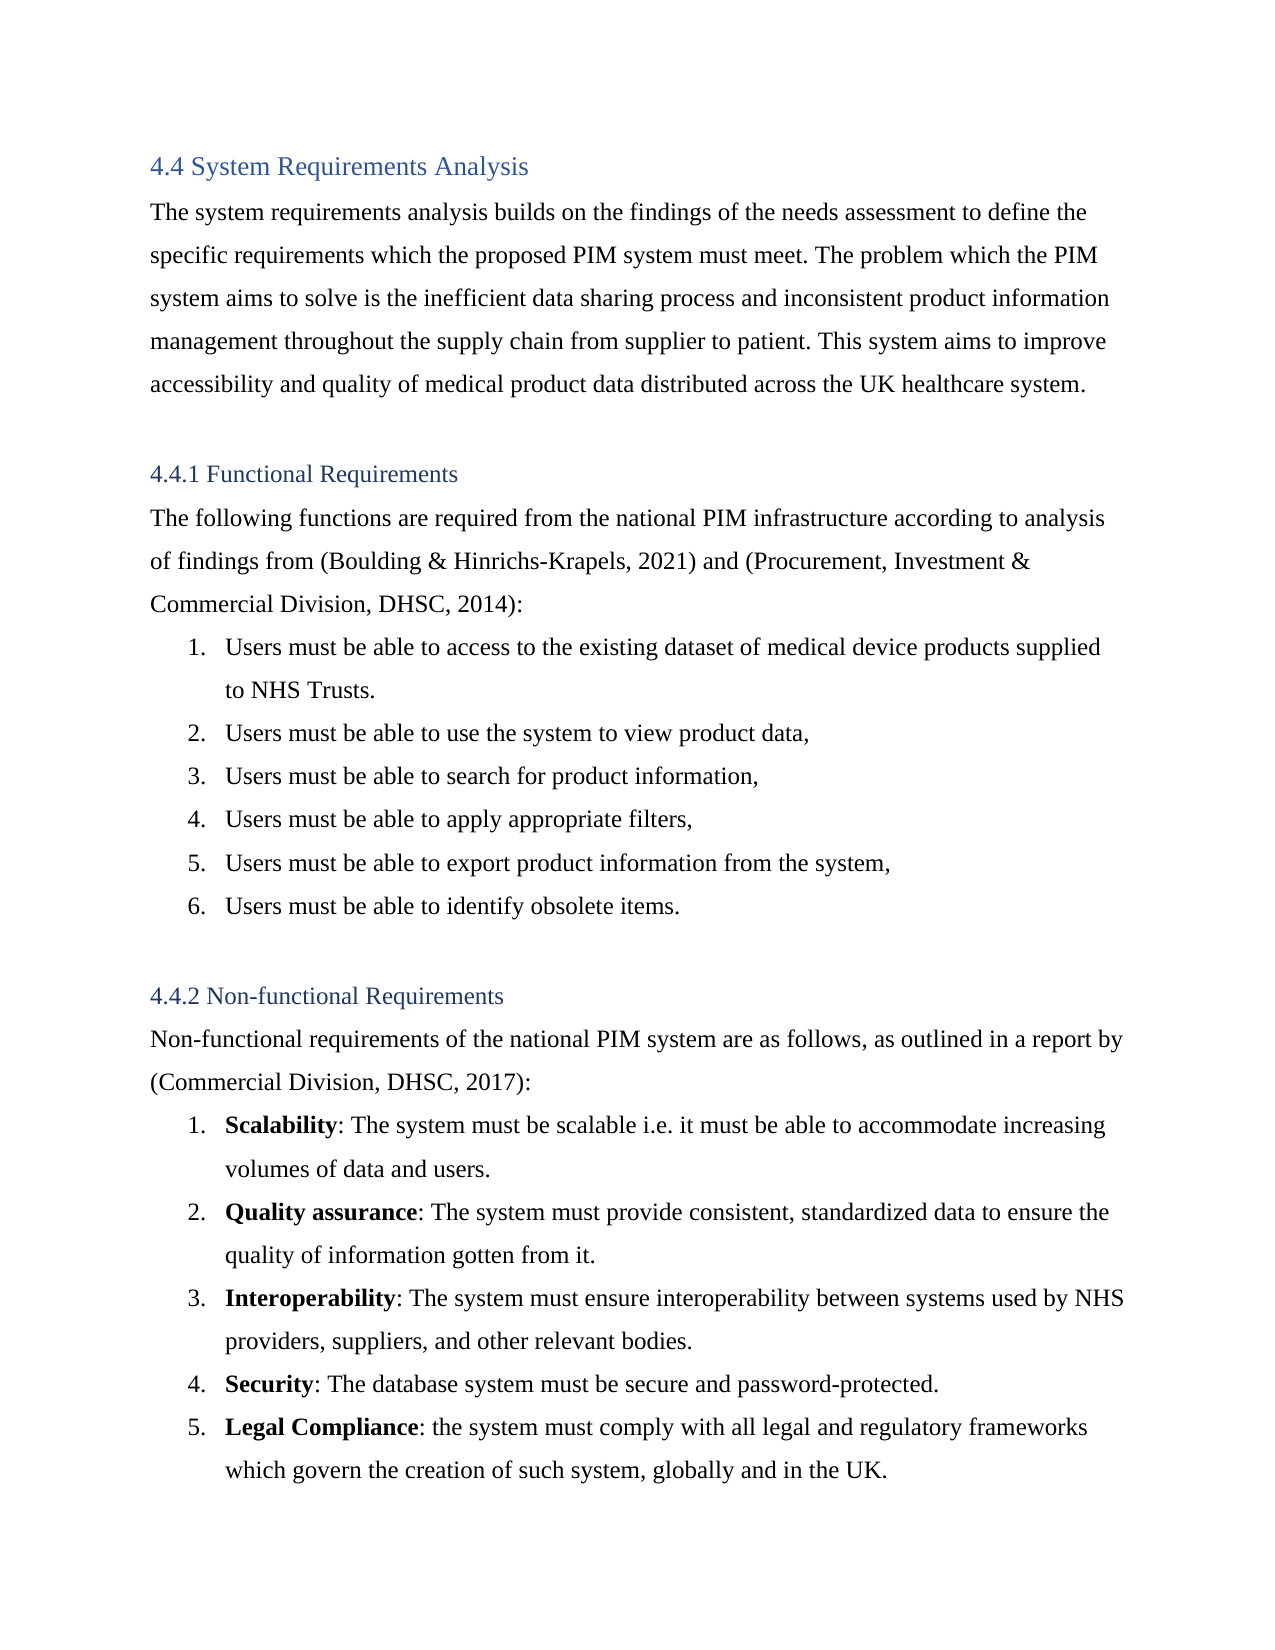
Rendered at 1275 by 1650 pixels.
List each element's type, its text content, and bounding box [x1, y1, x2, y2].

list Quality assurance: The system must provide consistent, standardized data to ensure the quality of information gotten from it. [187, 1197, 1125, 1269]
text The following functions are required from the national PIM infrastructure according to analysis of findings from and : [150, 503, 1125, 618]
subtitle 4.4.1 Functional Requirements [150, 459, 1125, 488]
list Users must be able to identify obsolete items. [187, 891, 1125, 919]
subtitle 4.4 System Requirements Analysis [150, 150, 1125, 181]
list Legal Compliance: the system must comply with all legal and regulatory frameworks which govern the creation of such system, globally and in the UK. [187, 1412, 1125, 1484]
list Users must be able to use the system to view product data, [187, 718, 1125, 747]
list Users must be able to apply appropriate filters, [187, 804, 1125, 833]
subtitle 4.4.2 Non-functional Requirements [150, 981, 1125, 1010]
list Users must be able to access to the existing dataset of medical device products supplied to NHS Trusts. [187, 632, 1125, 704]
list Interoperability: The system must ensure interoperability between systems used by NHS providers, suppliers, and other relevant bodies. [187, 1283, 1125, 1355]
list Users must be able to export product information from the system, [187, 848, 1125, 876]
list Security: The database system must be secure and password-protected. [187, 1369, 1125, 1398]
list Scalability: The system must be scalable i.e. it must be able to accommodate increasing volumes of data and users. [187, 1111, 1125, 1182]
list Users must be able to search for product information, [187, 761, 1125, 790]
list The system requirements analysis builds on the findings of the needs assessment to define the specific requirements which the proposed PIM system must meet. The problem which the PIM system aims to solve is the inefficient data sharing process and inconsistent product information management throughout the supply chain from supplier to patient. This system aims to improve accessibility and quality of medical product data distributed across the UK healthcare system. [150, 197, 1125, 398]
text Non-functional requirements of the national PIM system are as follows, as outlined in a report by : [150, 1024, 1125, 1096]
